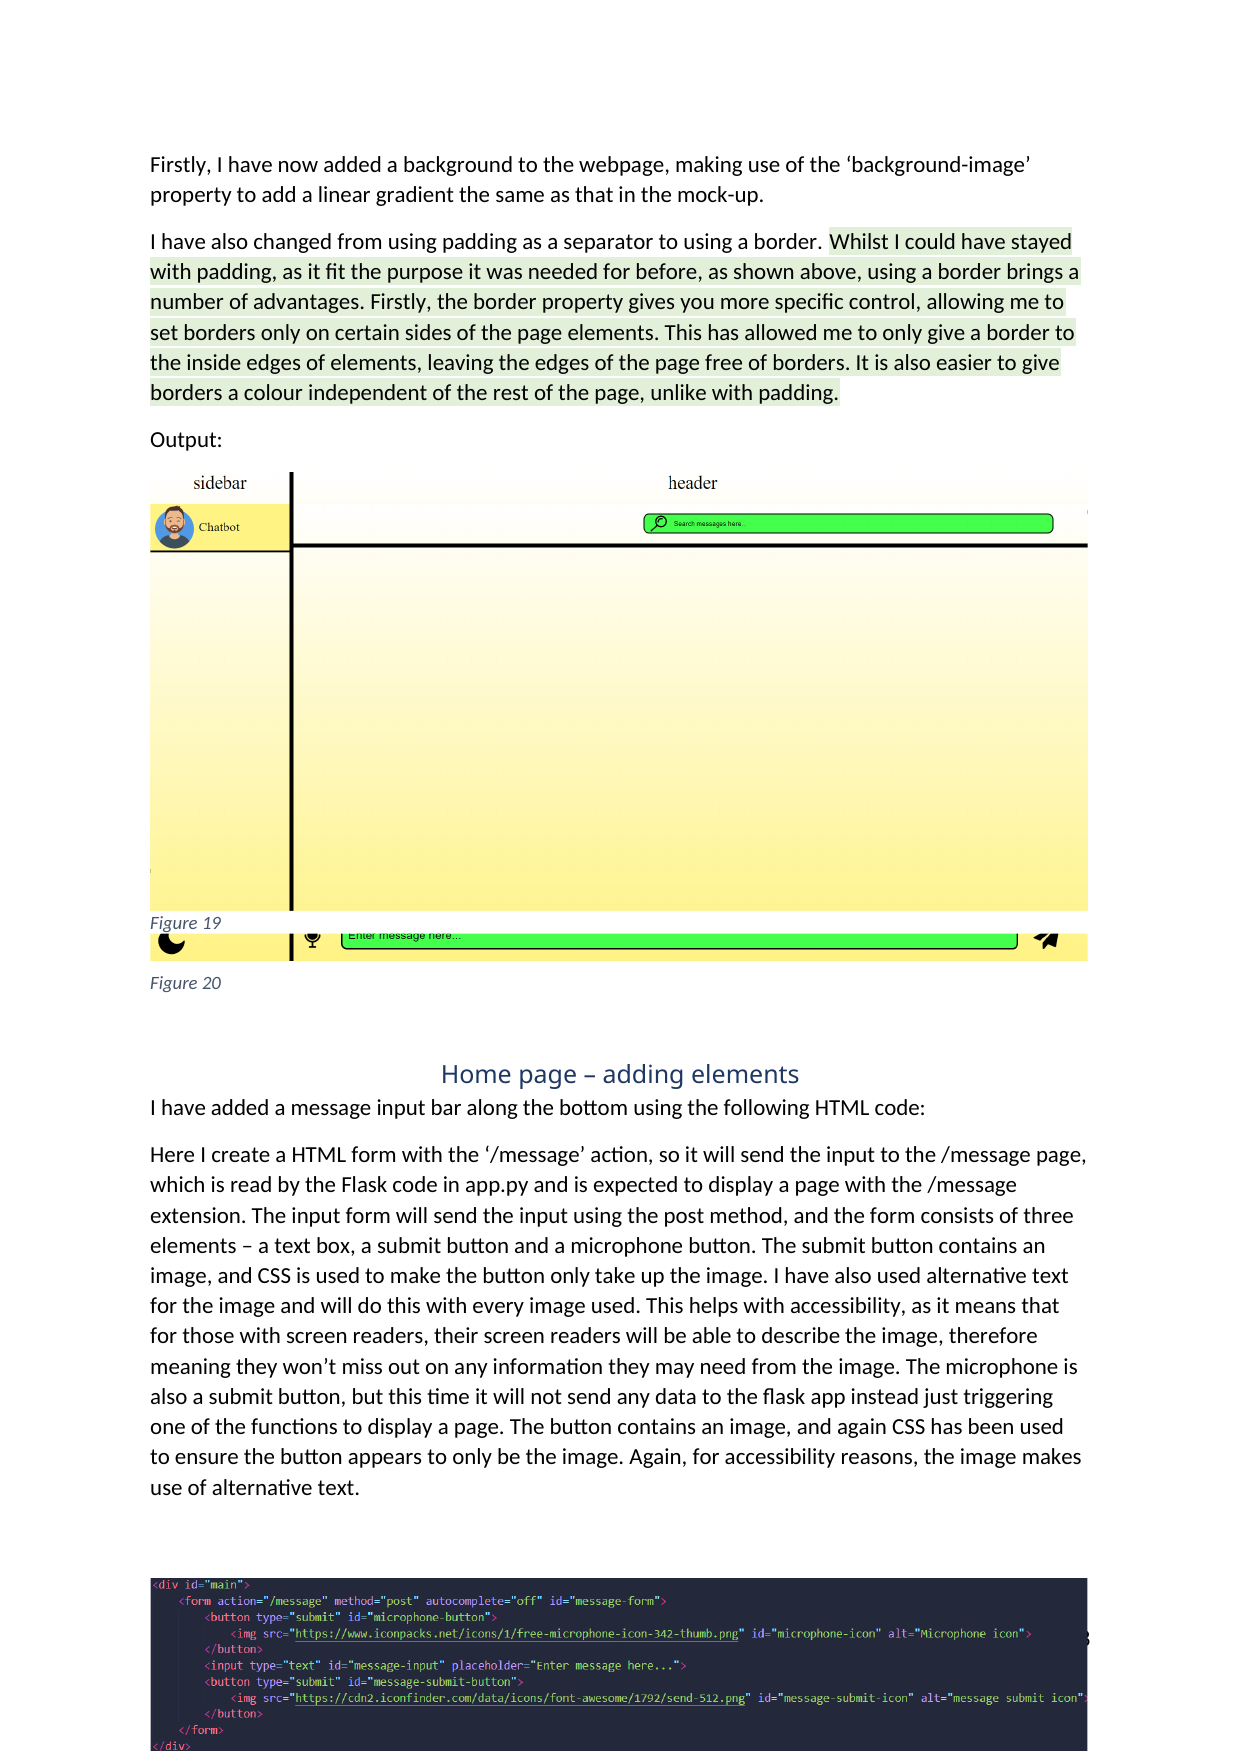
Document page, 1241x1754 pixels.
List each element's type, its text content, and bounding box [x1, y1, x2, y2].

text Output: [150, 425, 1090, 453]
subtitle Home page – adding elements [150, 995, 1090, 1091]
text Here I create a HTML form with the ‘/message’ action, so it will send the input to the /message page, which is read by the Flask code in app.py and is expected to display a page with the /message extension. The input form will send the input using the post method, and the form consists of three elements – a text box, a submit button and a microphone button. The submit button contains an image, and CSS is used to make the button only take up the image. I have also used alternative text for the image and will do this with every image used. This helps with accessibility, as it means that for those with screen readers, their screen readers will be able to describe the image, therefore meaning they won’t miss out on any information they may need from the image. The microphone is also a submit button, but this time it will not send any data to the flask app instead just triggering one of the functions to display a page. The button contains an image, and again CSS has been used to ensure the button appears to only be the image. Again, for accessibility reasons, the image makes use of alternative text. [150, 1140, 1090, 1501]
picture [150, 1578, 1087, 1751]
text Firstly, I have now added a background to the webpage, making use of the ‘background-image’ property to add a linear gradient the same as that in the mock-up. [150, 150, 1090, 208]
text I have also changed from using padding as a separator to using a border. Whilst I could have stayed with padding, as it fit the purpose it was needed for before, as shown above, using a border brings a number of advantages. Firstly, the border property gives you more specific control, allowing me to set borders only on certain sides of the page elements. This has allowed me to only give a border to the inside edges of elements, leaving the edges of the page free of borders. It is also easier to give borders a colour independent of the rest of the page, unlike with padding. [150, 227, 1090, 406]
picture [150, 472, 1087, 910]
text I have added a message input bar along the bottom using the following HTML code: [150, 1093, 1090, 1121]
picture [150, 934, 1087, 961]
